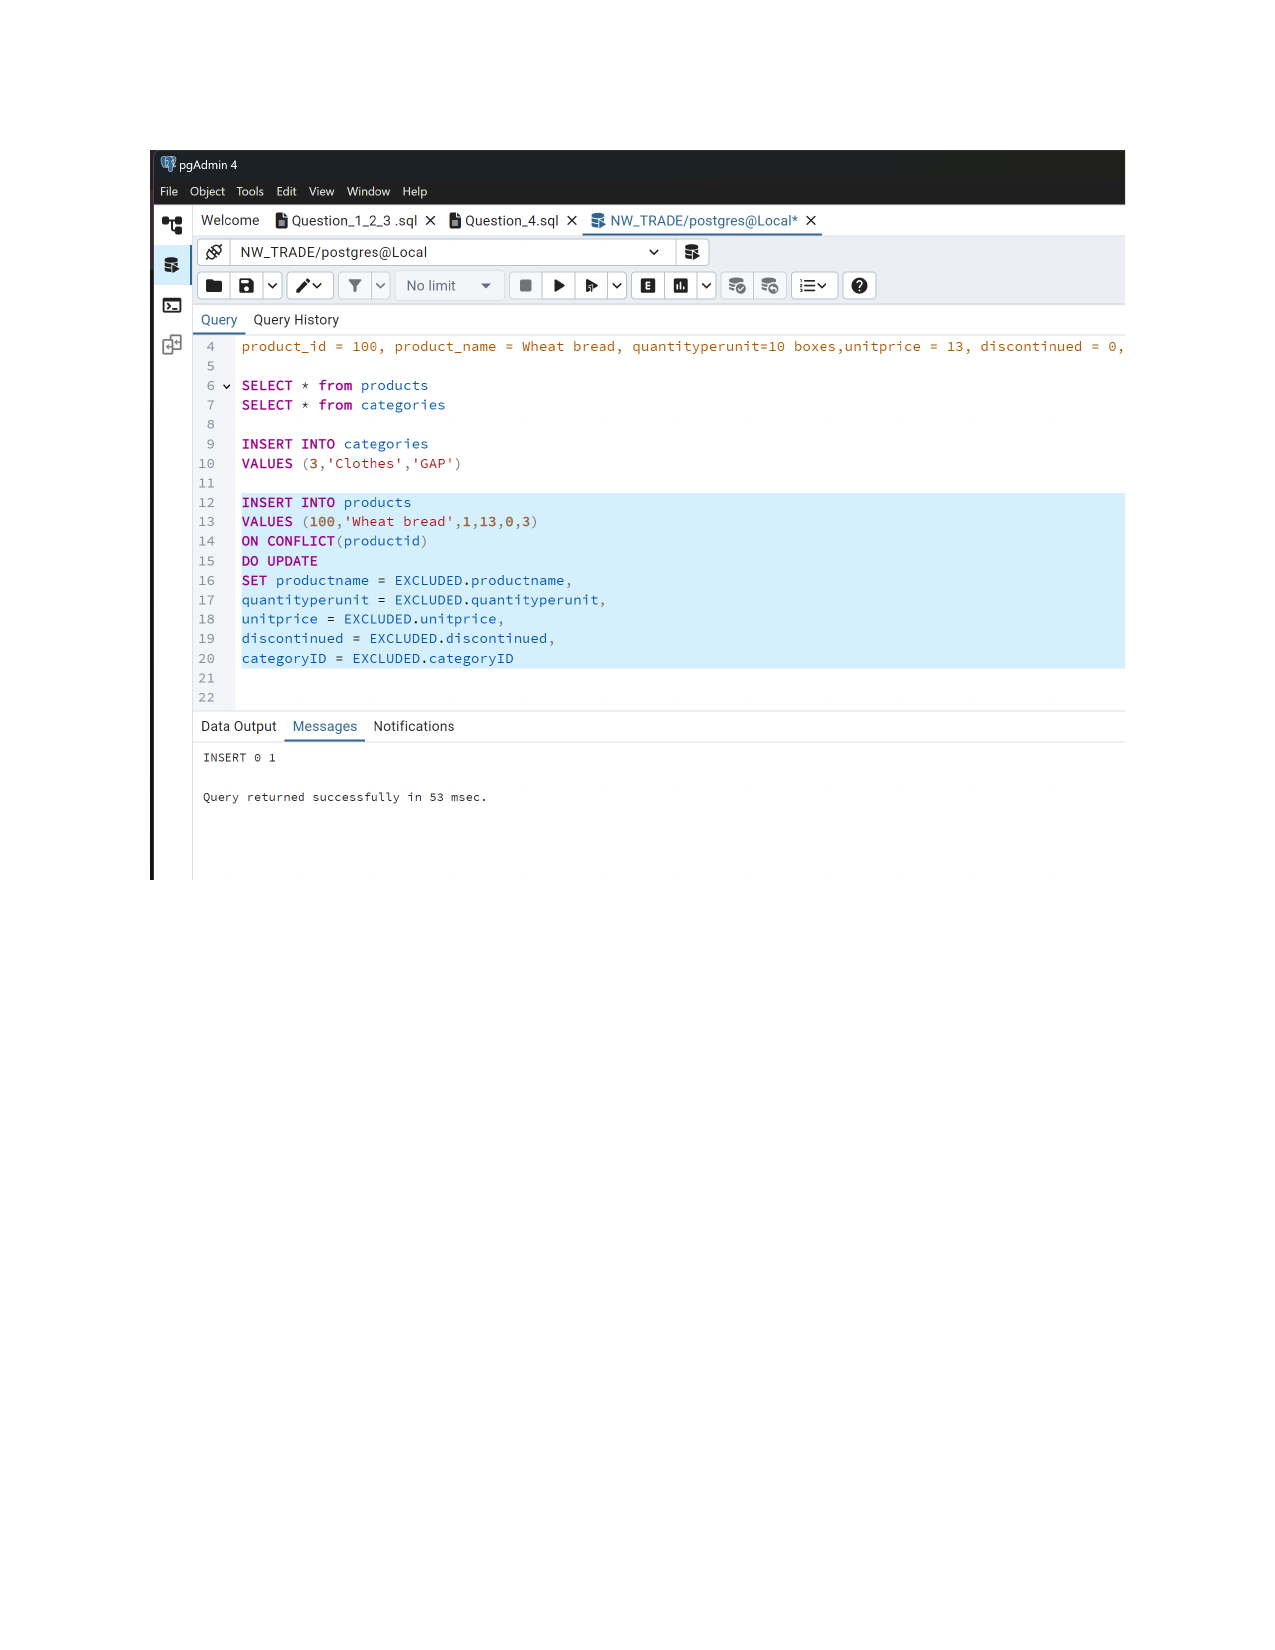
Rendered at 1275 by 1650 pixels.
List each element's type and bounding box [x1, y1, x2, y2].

picture [150, 150, 1125, 880]
